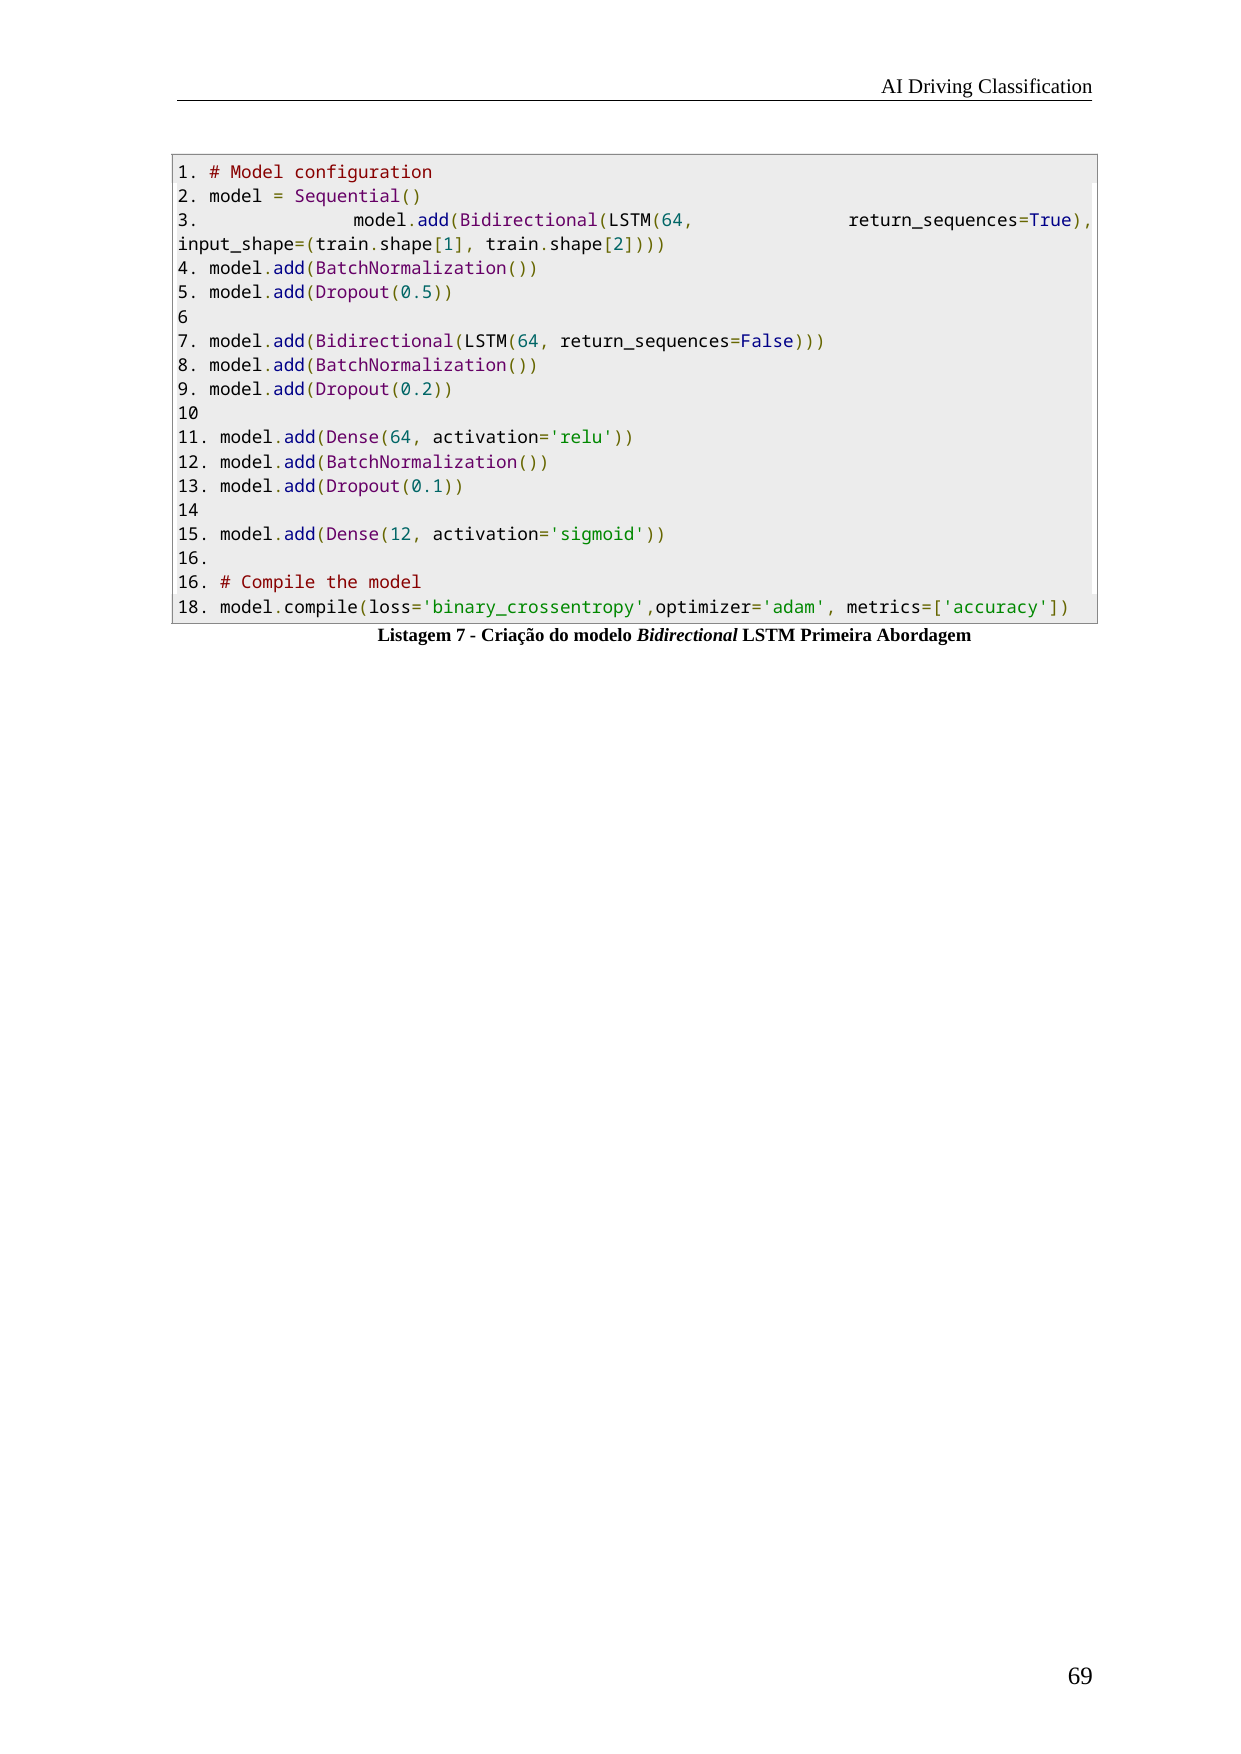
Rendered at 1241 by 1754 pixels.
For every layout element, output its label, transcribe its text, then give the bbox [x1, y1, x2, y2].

text 7. model.add(Bidirectional(LSTM(64, return_sequences=False))) [177, 328, 1092, 352]
text 16. [177, 546, 1092, 570]
text 6 [177, 304, 1092, 328]
text 16. # Compile the model [177, 570, 1092, 588]
text 15. model.add(Dense(12, activation='sigmoid')) [177, 522, 1092, 546]
text 11. model.add(Dense(64, activation='relu')) [177, 425, 1092, 449]
text 18. model.compile(loss='binary_crossentropy',optimizer='adam', metrics=['accuracy']) [173, 588, 1097, 623]
text 12. model.add(BatchNormalization()) [177, 449, 1092, 473]
text 14 [177, 497, 1092, 522]
text 4. model.add(BatchNormalization()) [177, 256, 1092, 280]
text 5. model.add(Dropout(0.5)) [177, 280, 1092, 304]
text 1. # Model configuration [173, 155, 1097, 183]
text 2. model = Sequential() [177, 183, 1092, 207]
text 9. model.add(Dropout(0.2)) [177, 377, 1092, 401]
text 8. model.add(BatchNormalization()) [177, 352, 1092, 377]
text 13. model.add(Dropout(0.1)) [177, 473, 1092, 497]
text 3. model.add(Bidirectional(LSTM(64, return_sequences=True), input_shape=(train.shape[1], train.shape[2]))) [177, 207, 1092, 256]
text 10 [177, 401, 1092, 425]
